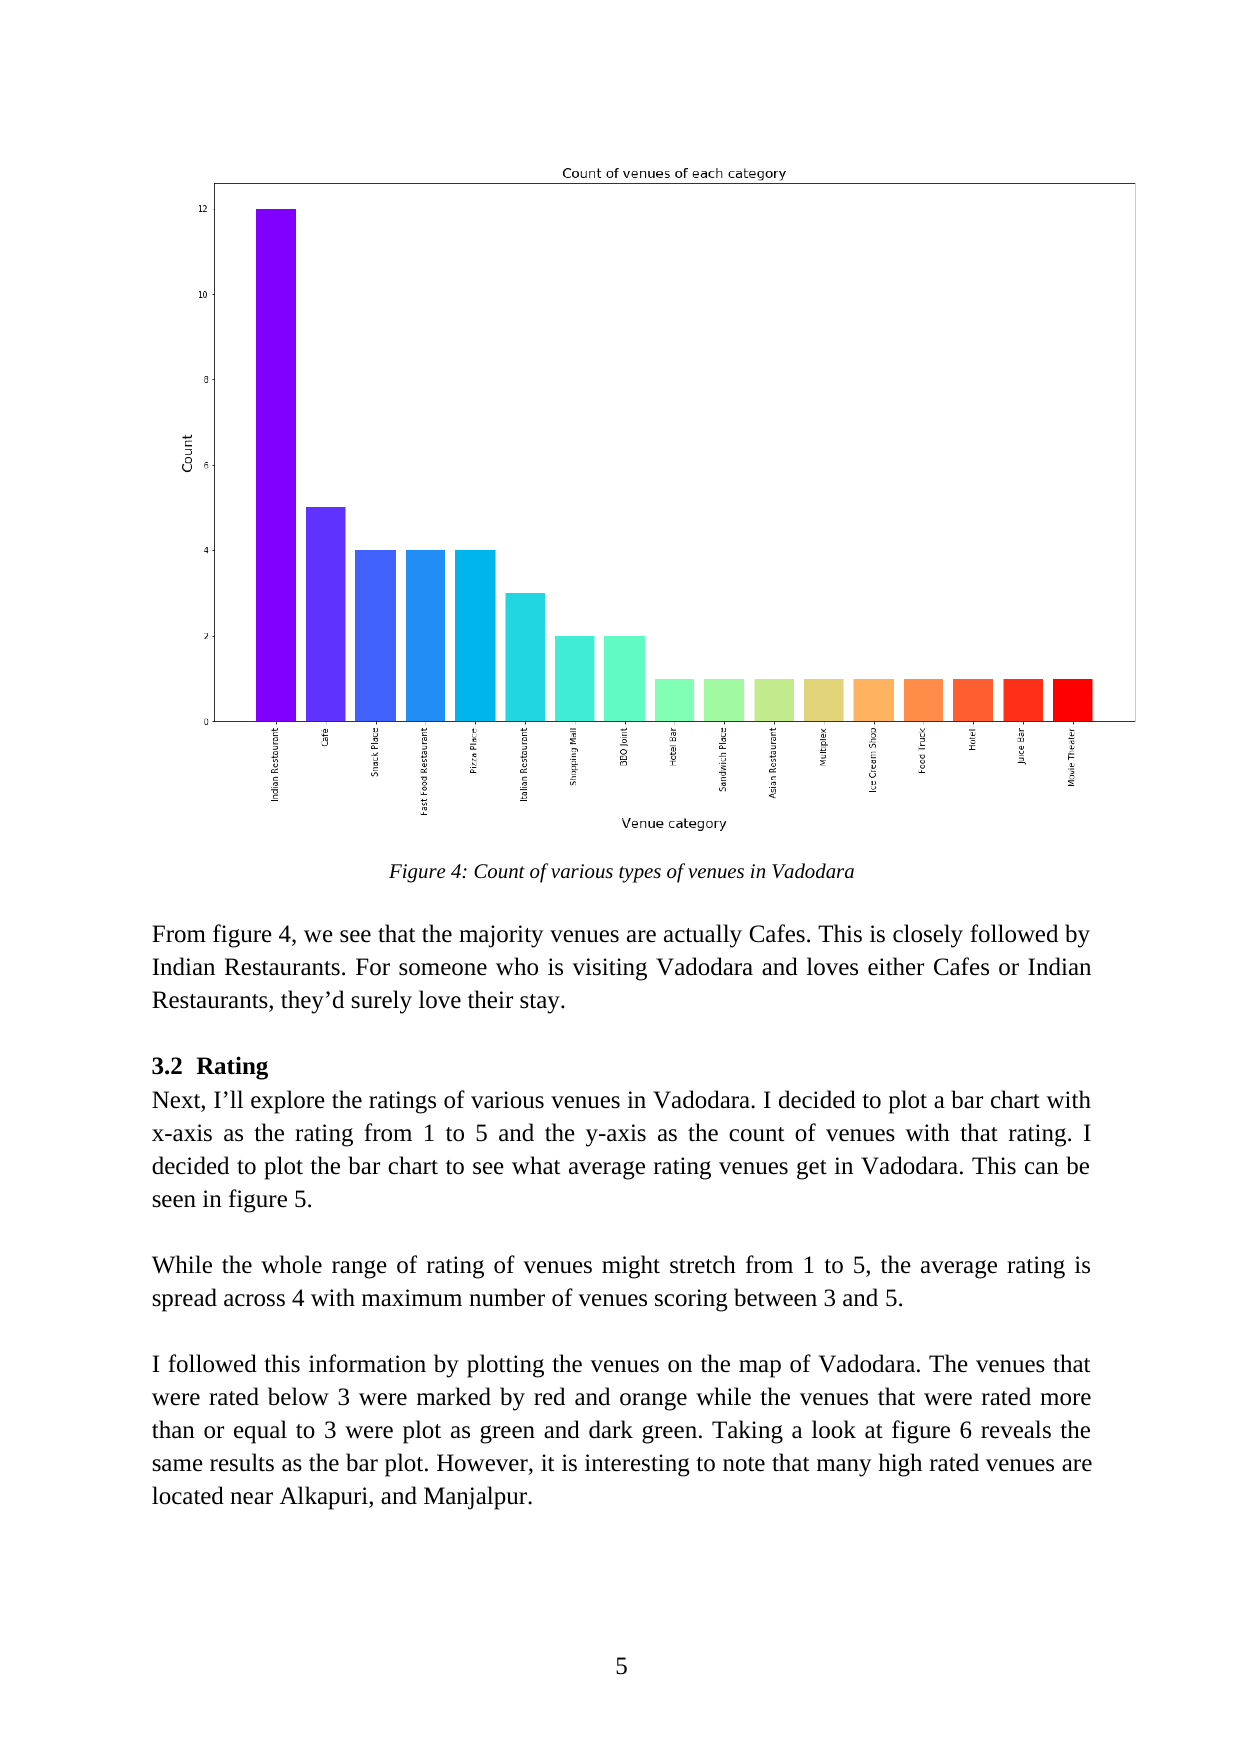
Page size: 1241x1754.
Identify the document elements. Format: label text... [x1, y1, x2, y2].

text Figure 4: Count of various types of venues in Vadodara [343, 859, 901, 883]
text Next, I’ll explore the ratings of various venues in Vadodara. I decided to plot a bar chart with x-axis as the rating from 1 to 5 and the y-axis as the count of venues with that rating. I decided to plot the bar chart to see what average rating venues get in Vadodara. This can be seen in figure 5. [152, 1085, 1092, 1213]
picture [176, 162, 1140, 836]
text I followed this information by plotting the venues on the map of Vadodara. The venues that were rated below 3 were marked by red and orange while the venues that were rated more than or equal to 3 were plot as green and dark green. Taking a look at figure 6 reveals the same results as the bar plot. However, it is interesting to note that many high rated venues are located near Alkapuri, and Manjalpur. [152, 1349, 1092, 1510]
text While the whole range of rating of venues might stretch from 1 to 5, the average rating is spread across 4 with maximum number of venues scoring between 3 and 5. [152, 1250, 1092, 1312]
text From figure 4, we see that the majority venues are actually Cafes. This is closely followed by Indian Restaurants. For someone who is visiting Vadodara and loves either Cafes or Indian Restaurants, they’d surely love their stay. [152, 919, 1092, 1014]
subtitle Rating [151, 1051, 1103, 1080]
